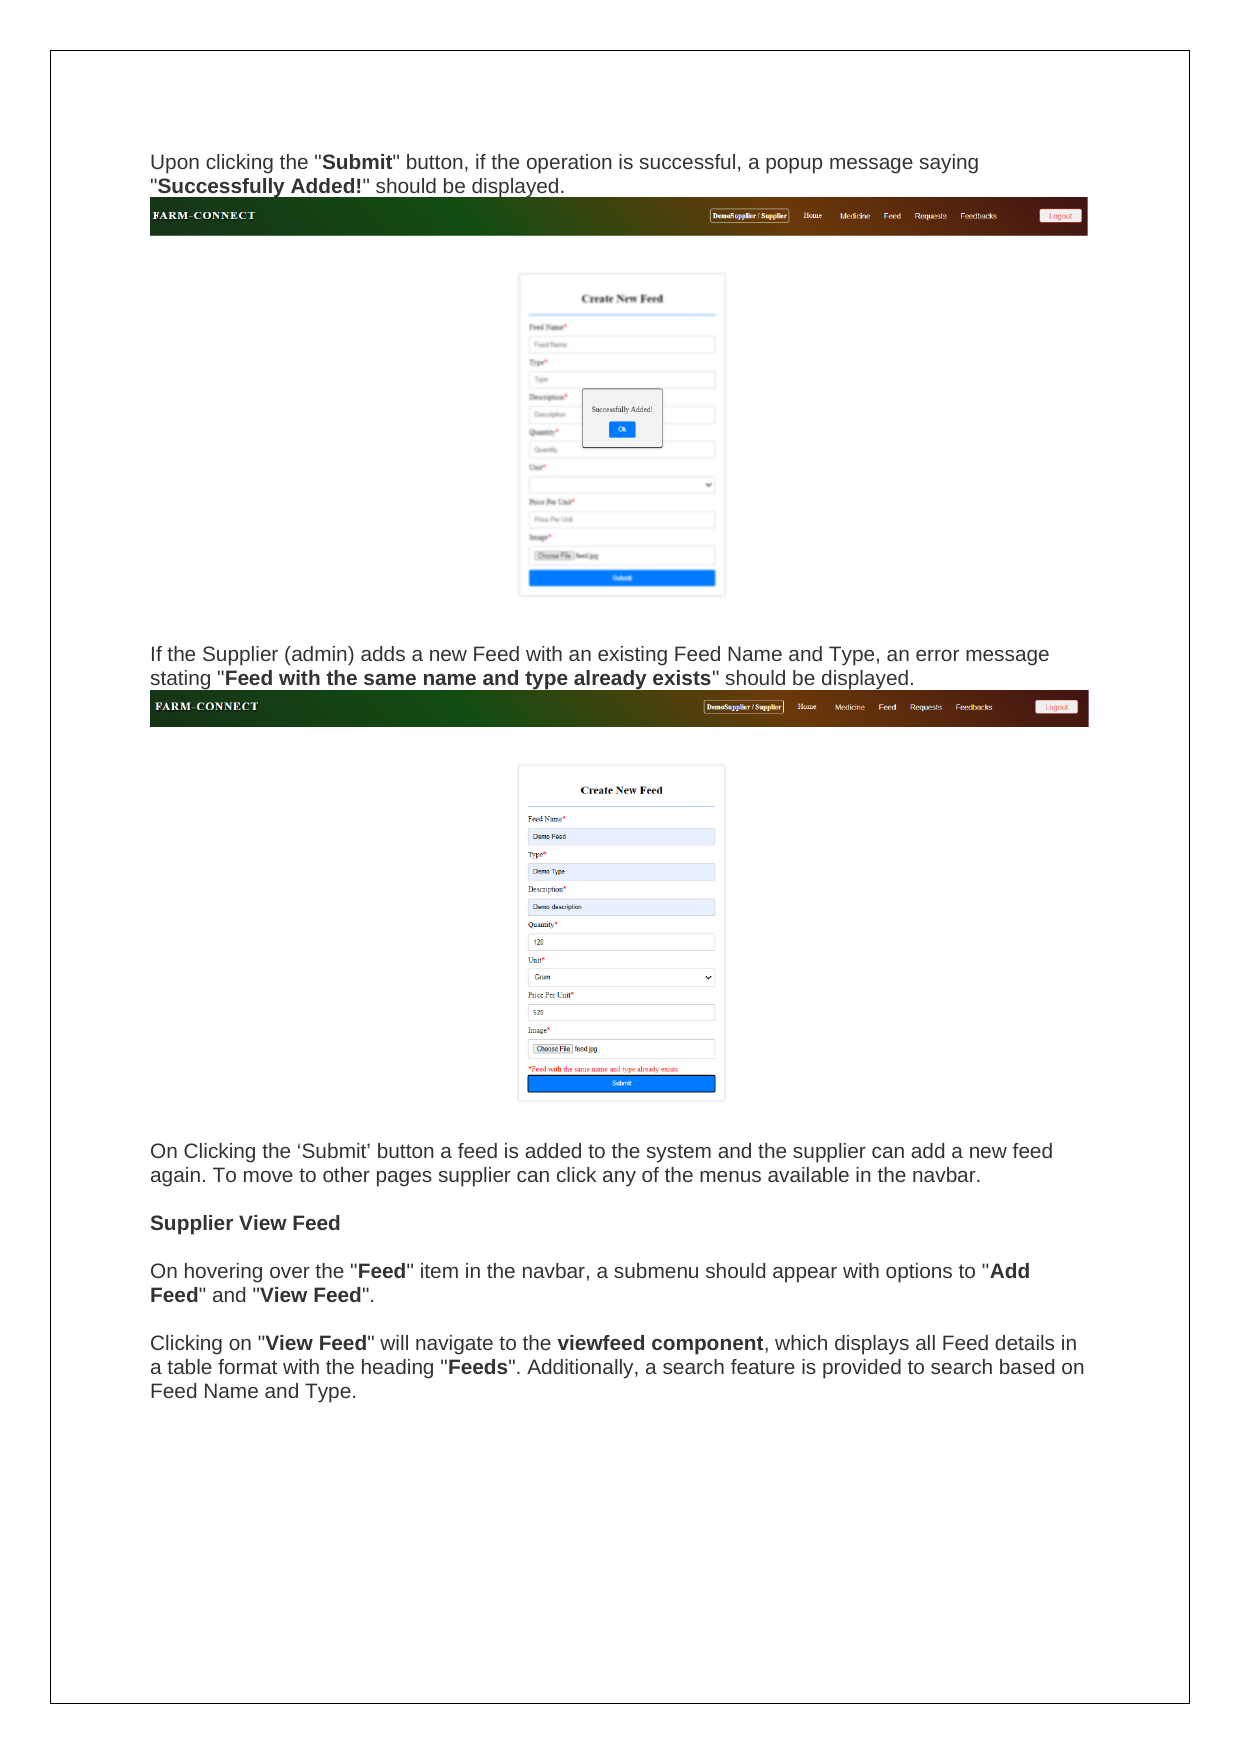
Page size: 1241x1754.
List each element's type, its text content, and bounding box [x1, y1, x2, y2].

text If the Supplier (admin) adds a new Feed with an existing Feed Name and Type, an error message stating "Feed with the same name and type already exists" should be displayed. [150, 642, 1090, 690]
text Supplier View Feed [150, 1211, 1090, 1235]
text On hovering over the "Feed" item in the navbar, a submenu should appear with options to "Add Feed" and "View Feed". [150, 1259, 1090, 1307]
text On Clicking the ‘Submit’ button a feed is added to the system and the supplier can add a new feed again. To move to other pages supplier can click any of the menus available in the navbar. [150, 1139, 1090, 1187]
picture [150, 690, 1089, 1116]
text Upon clicking the "Submit" button, if the operation is successful, a popup message saying "Successfully Added!" should be displayed. [150, 150, 1090, 198]
text Clicking on "View Feed" will navigate to the viewfeed component, which displays all Feed details in a table format with the heading "Feeds". Additionally, a search feature is provided to search based on Feed Name and Type. [150, 1331, 1090, 1403]
picture [150, 197, 1088, 619]
